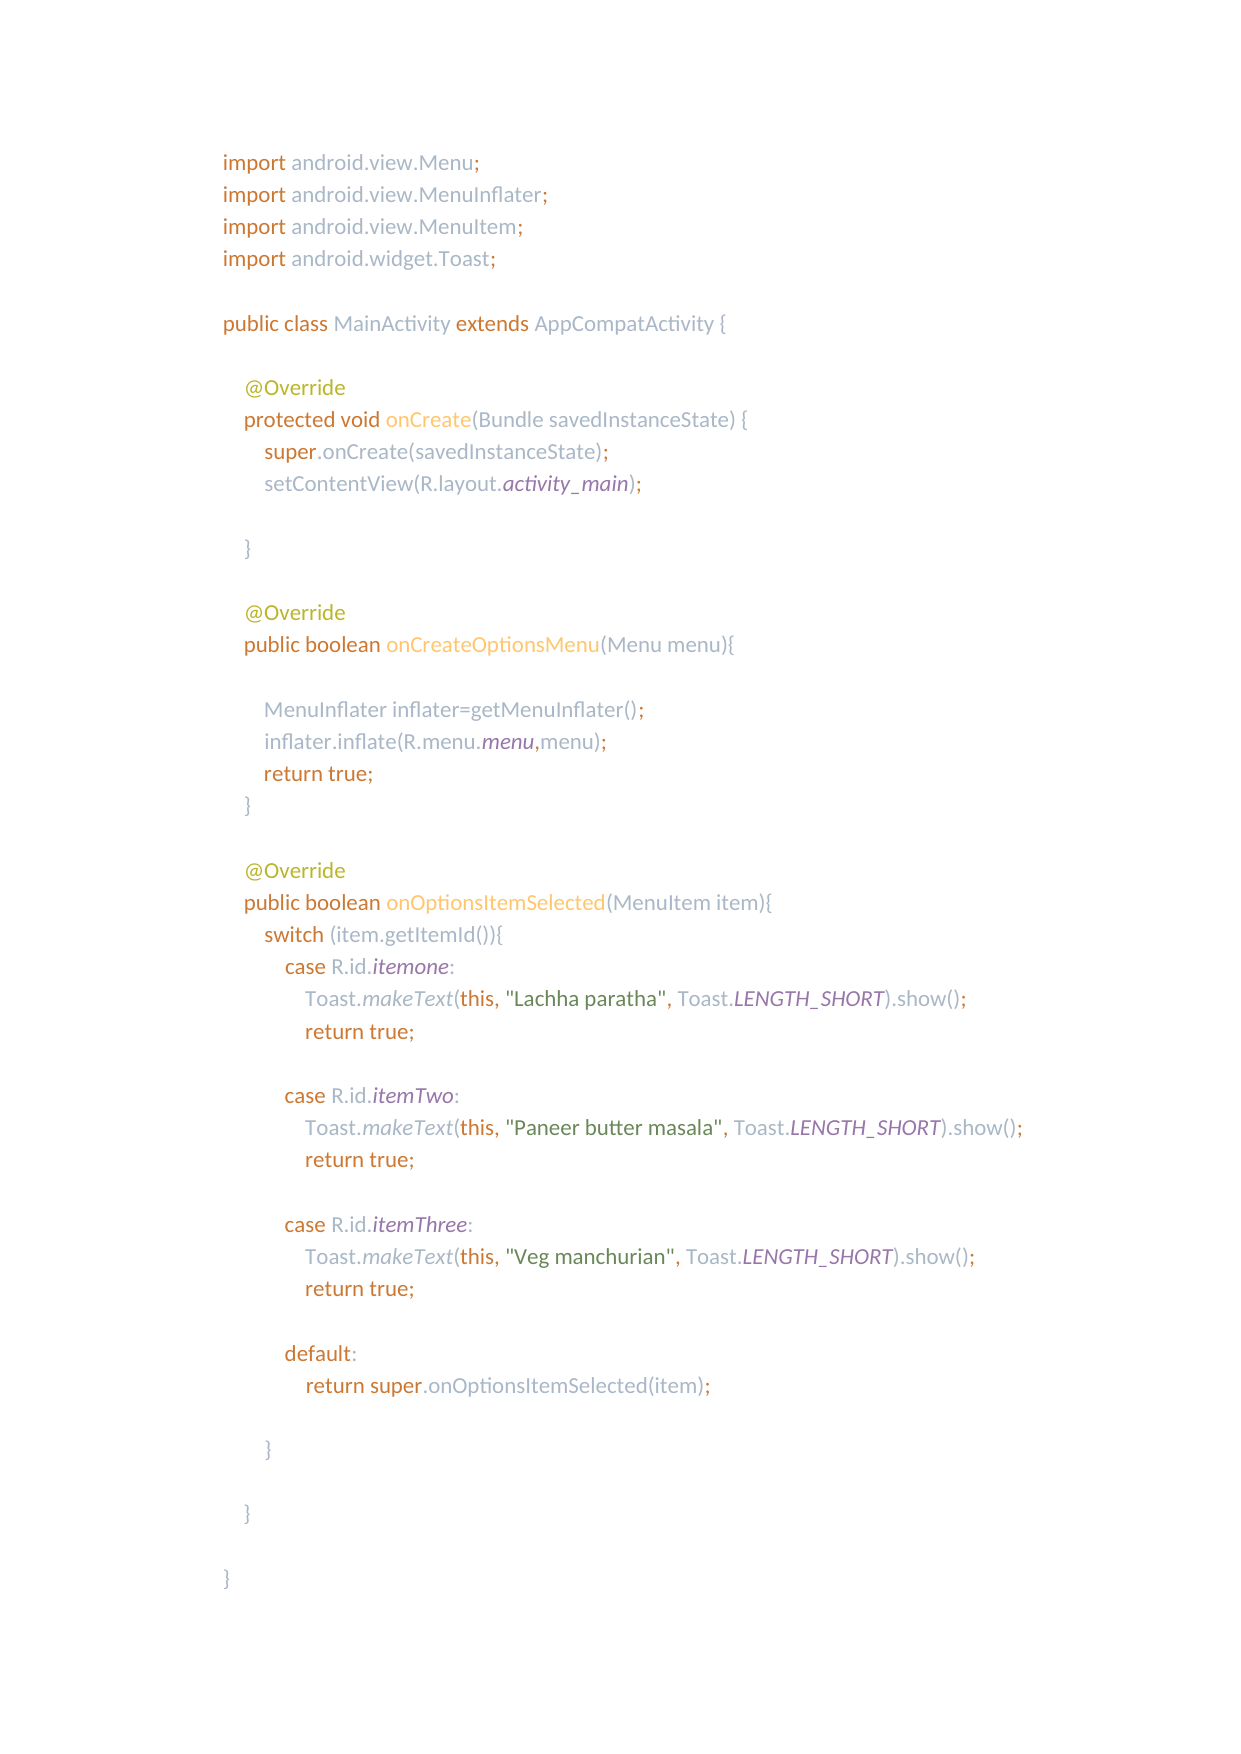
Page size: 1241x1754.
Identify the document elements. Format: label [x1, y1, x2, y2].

list [223, 148, 1092, 1592]
